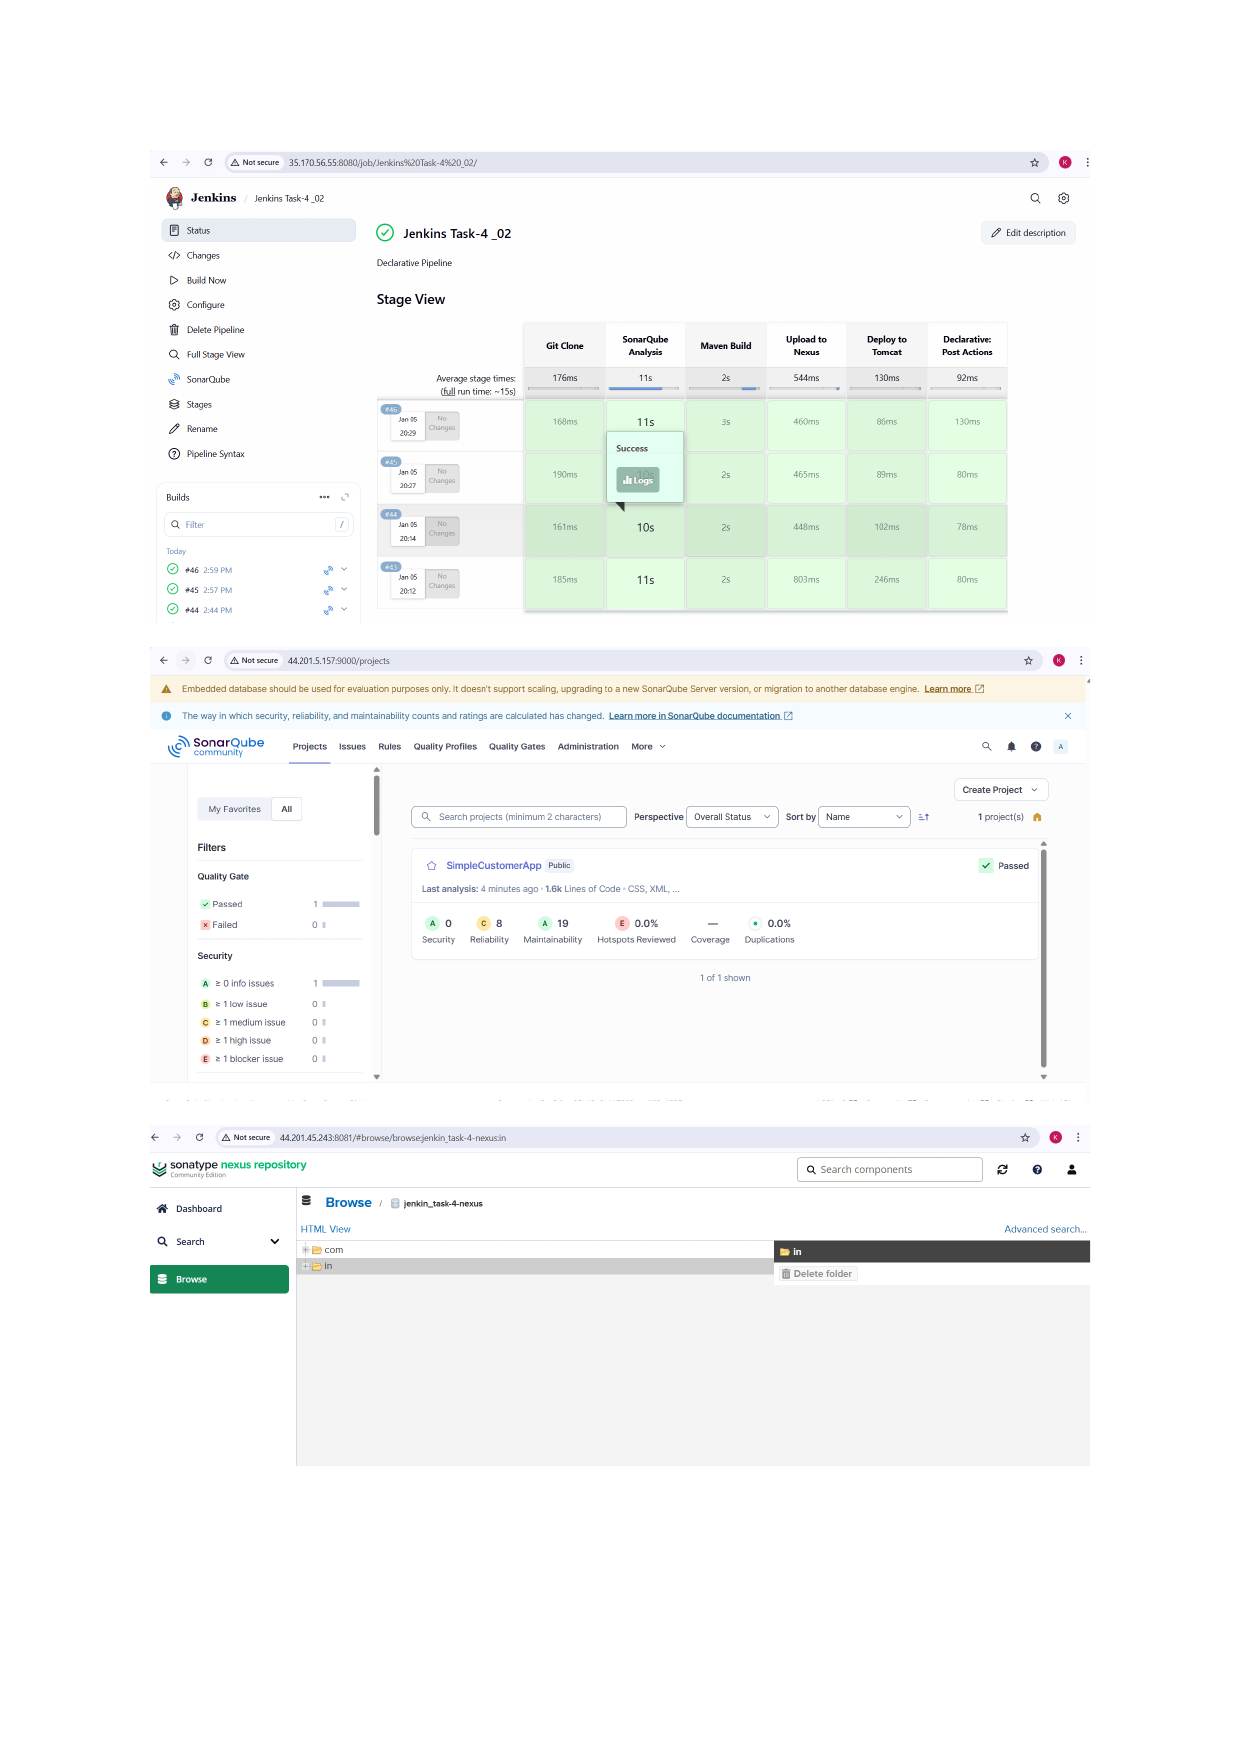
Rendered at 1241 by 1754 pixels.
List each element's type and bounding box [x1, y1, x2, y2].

picture [150, 150, 1091, 623]
picture [150, 647, 1091, 1101]
picture [150, 1125, 1091, 1466]
